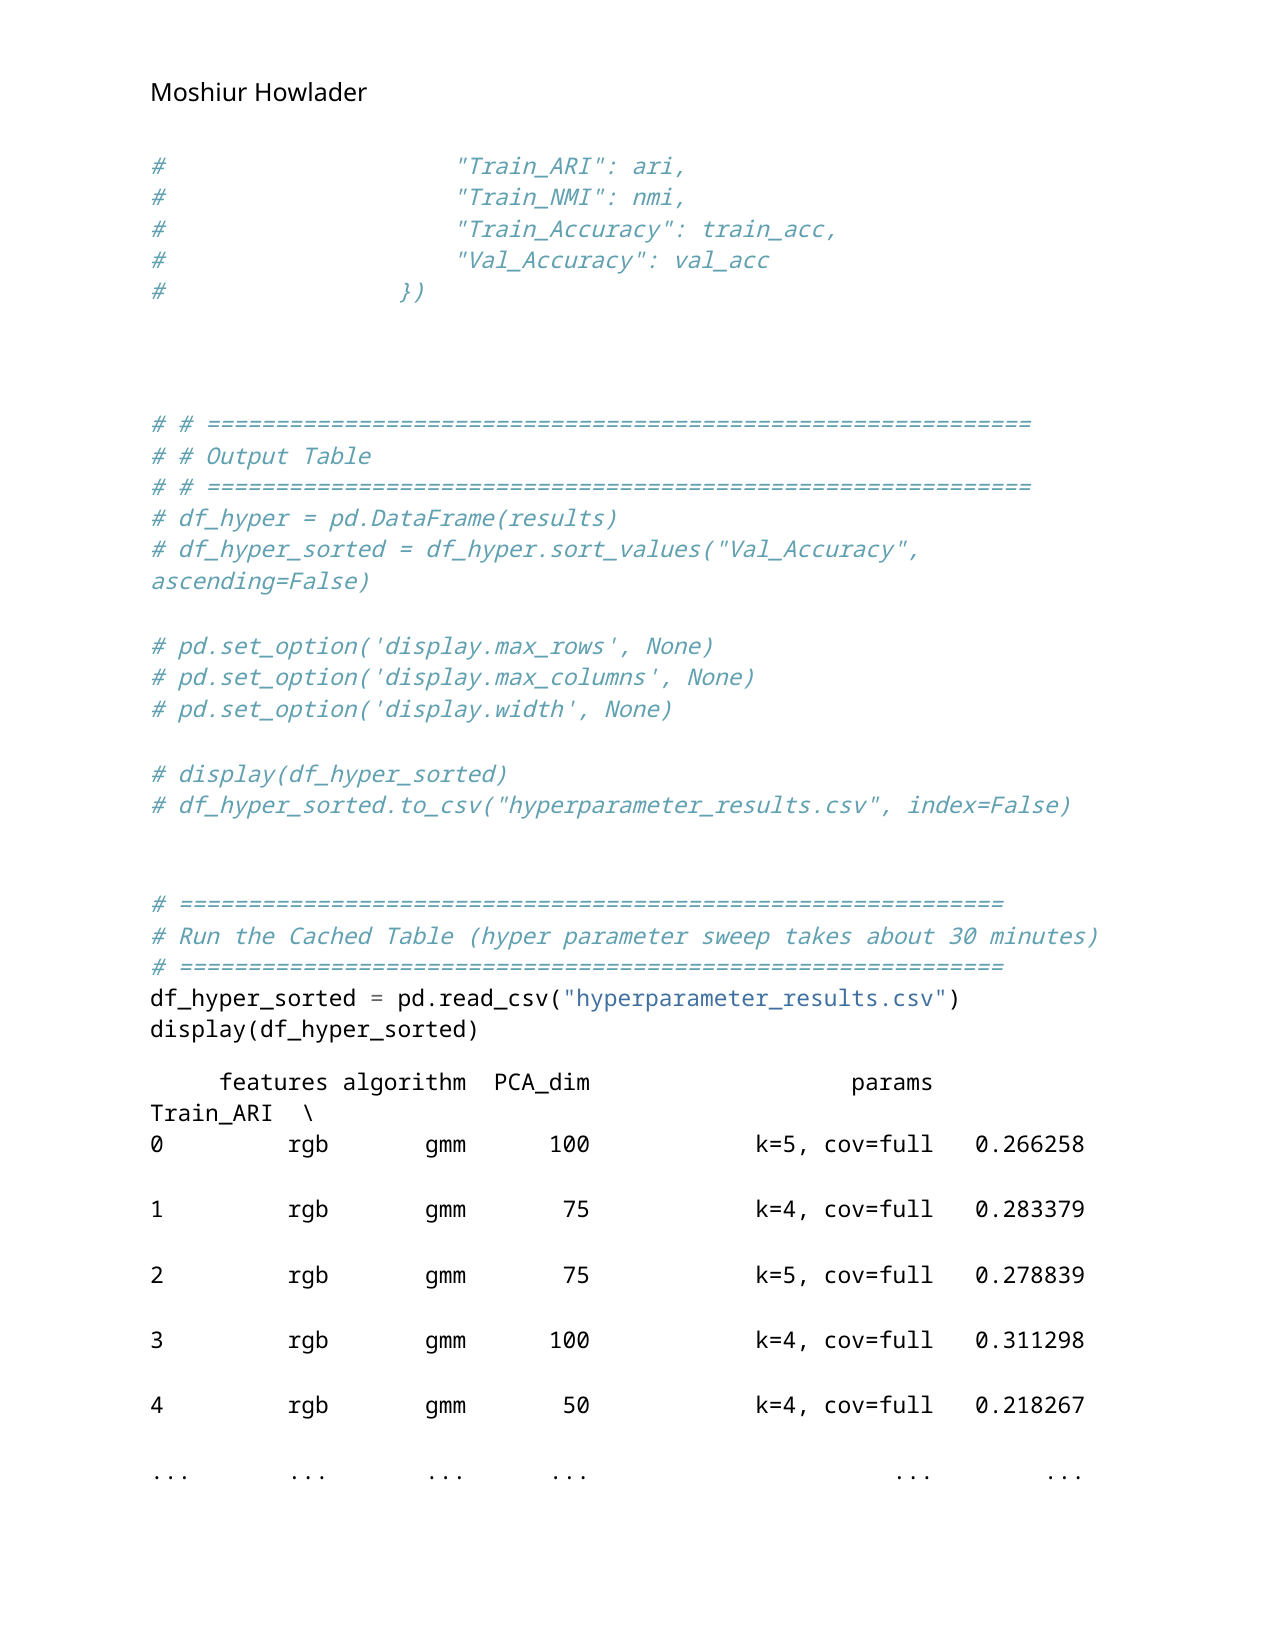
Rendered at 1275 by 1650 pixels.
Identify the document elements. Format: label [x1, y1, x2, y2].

text [150, 150, 1125, 1045]
text [150, 1066, 1125, 1486]
